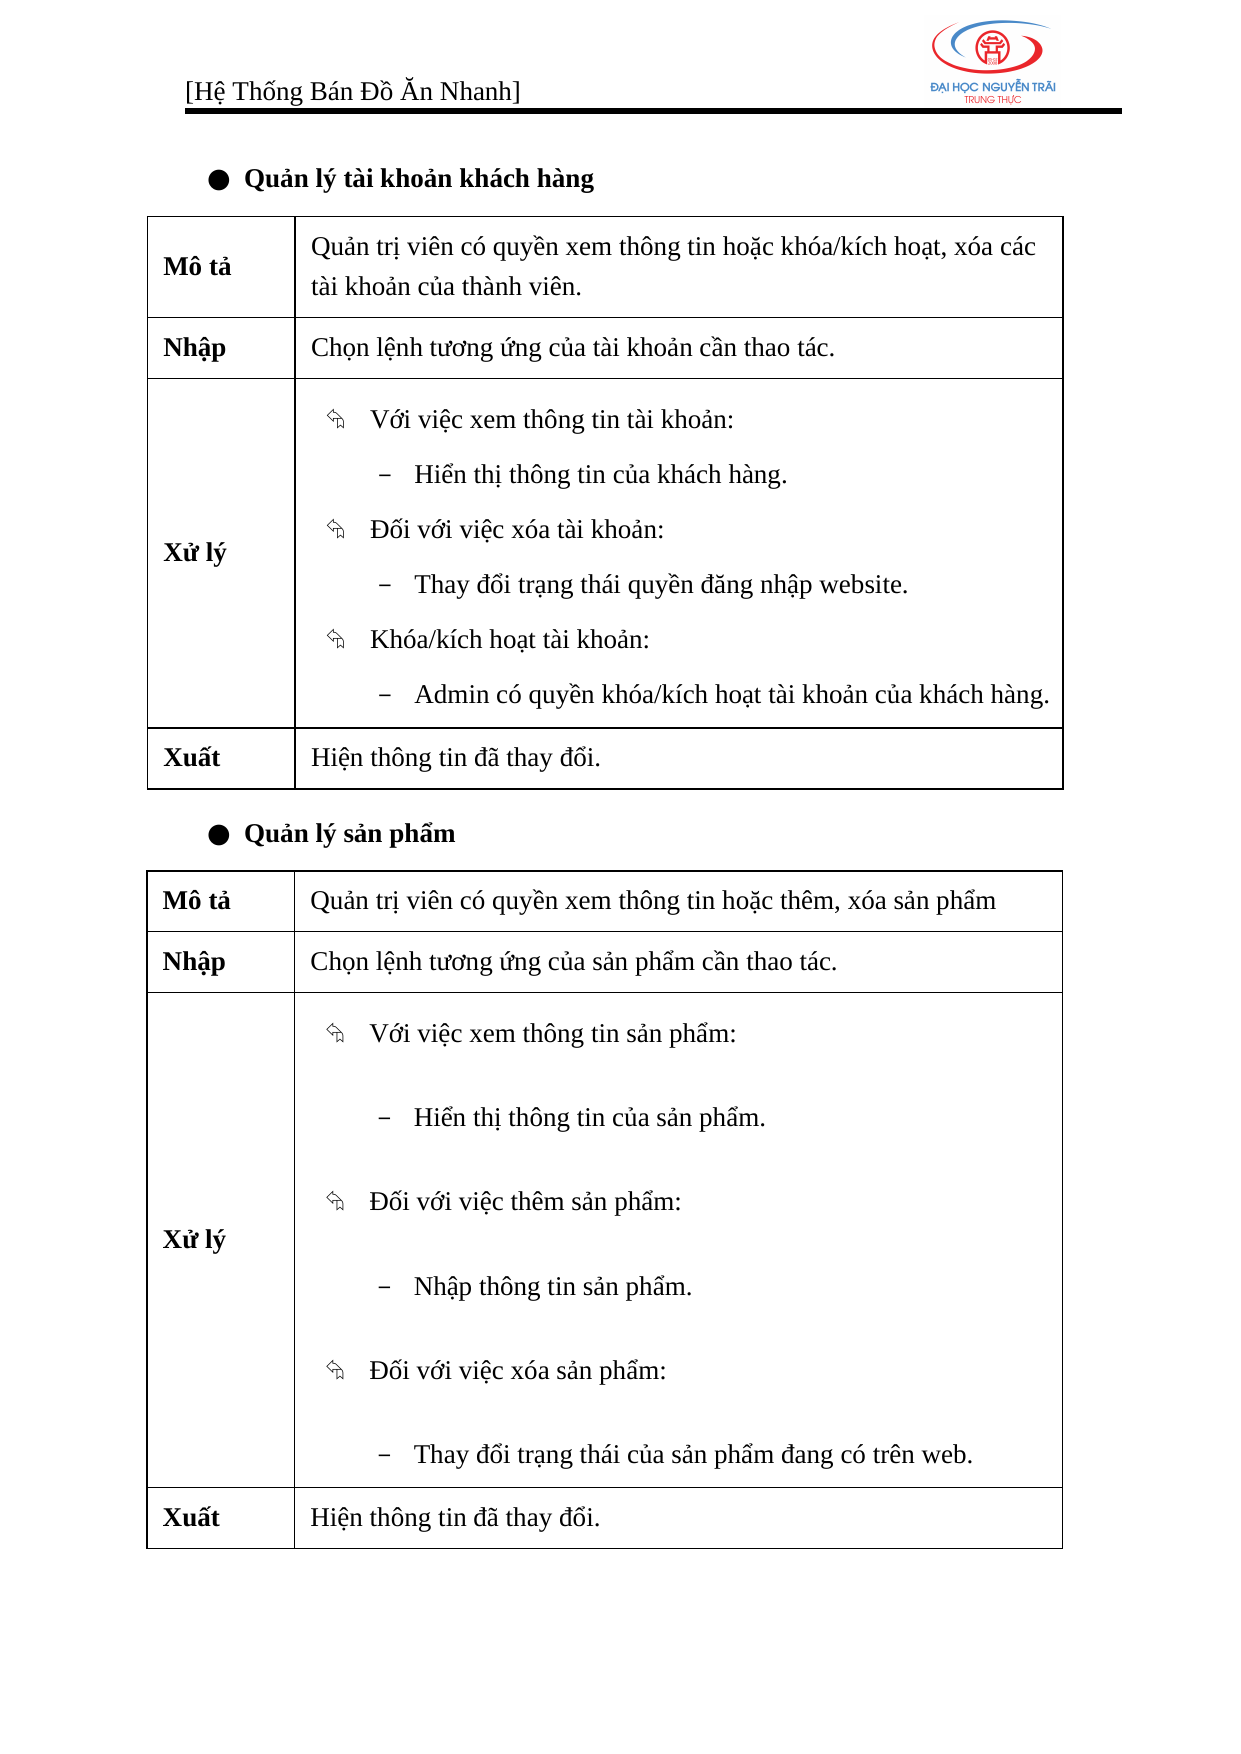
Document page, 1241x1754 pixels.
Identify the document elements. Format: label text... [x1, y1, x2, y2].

table_cell Chọn lệnh tương ứng của sản phẩm cần thao tác. [295, 932, 1062, 991]
table_header Quản trị viên có quyền xem thông tin hoặc thêm, xóa sản phẩm [295, 872, 1062, 931]
table_cell Hiện thông tin đã thay đổi. [295, 1488, 1062, 1548]
table_cell Xử lý [148, 379, 294, 727]
table_cell Xử lý [148, 993, 294, 1487]
list Quản lý sản phẩm [207, 802, 1122, 857]
table_cell Xuất [148, 1488, 294, 1548]
table_cell Với việc xem thông tin tài khoản: Hiển thị thông tin của khách hàng. Đối với việc xóa tài khoản: Thay đổi trạng thái quyền đăng nhập website. Khóa/kích hoạt tài khoản: Admin có quyền khóa/kích hoạt tài khoản của khách hàng. [296, 379, 1062, 727]
table_cell Với việc xem thông tin sản phẩm: Hiển thị thông tin của sản phẩm. Đối với việc thêm sản phẩm: Nhập thông tin sản phẩm. Đối với việc xóa sản phẩm: Thay đổi trạng thái của sản phẩm đang có trên web. [295, 993, 1062, 1487]
table_cell Chọn lệnh tương ứng của tài khoản cần thao tác. [296, 318, 1062, 378]
table_cell Hiện thông tin đã thay đổi. [296, 729, 1062, 788]
picture [923, 15, 1062, 108]
table_cell Xuất [148, 729, 294, 788]
table_header Quản trị viên có quyền xem thông tin hoặc khóa/kích hoạt, xóa các tài khoản của thành viên. [296, 217, 1062, 317]
table_header Mô tả [148, 872, 294, 931]
table_cell Nhập [148, 318, 294, 378]
table_header Mô tả [148, 217, 294, 317]
table_cell Nhập [148, 932, 294, 991]
list Quản lý tài khoản khách hàng [207, 148, 1122, 203]
